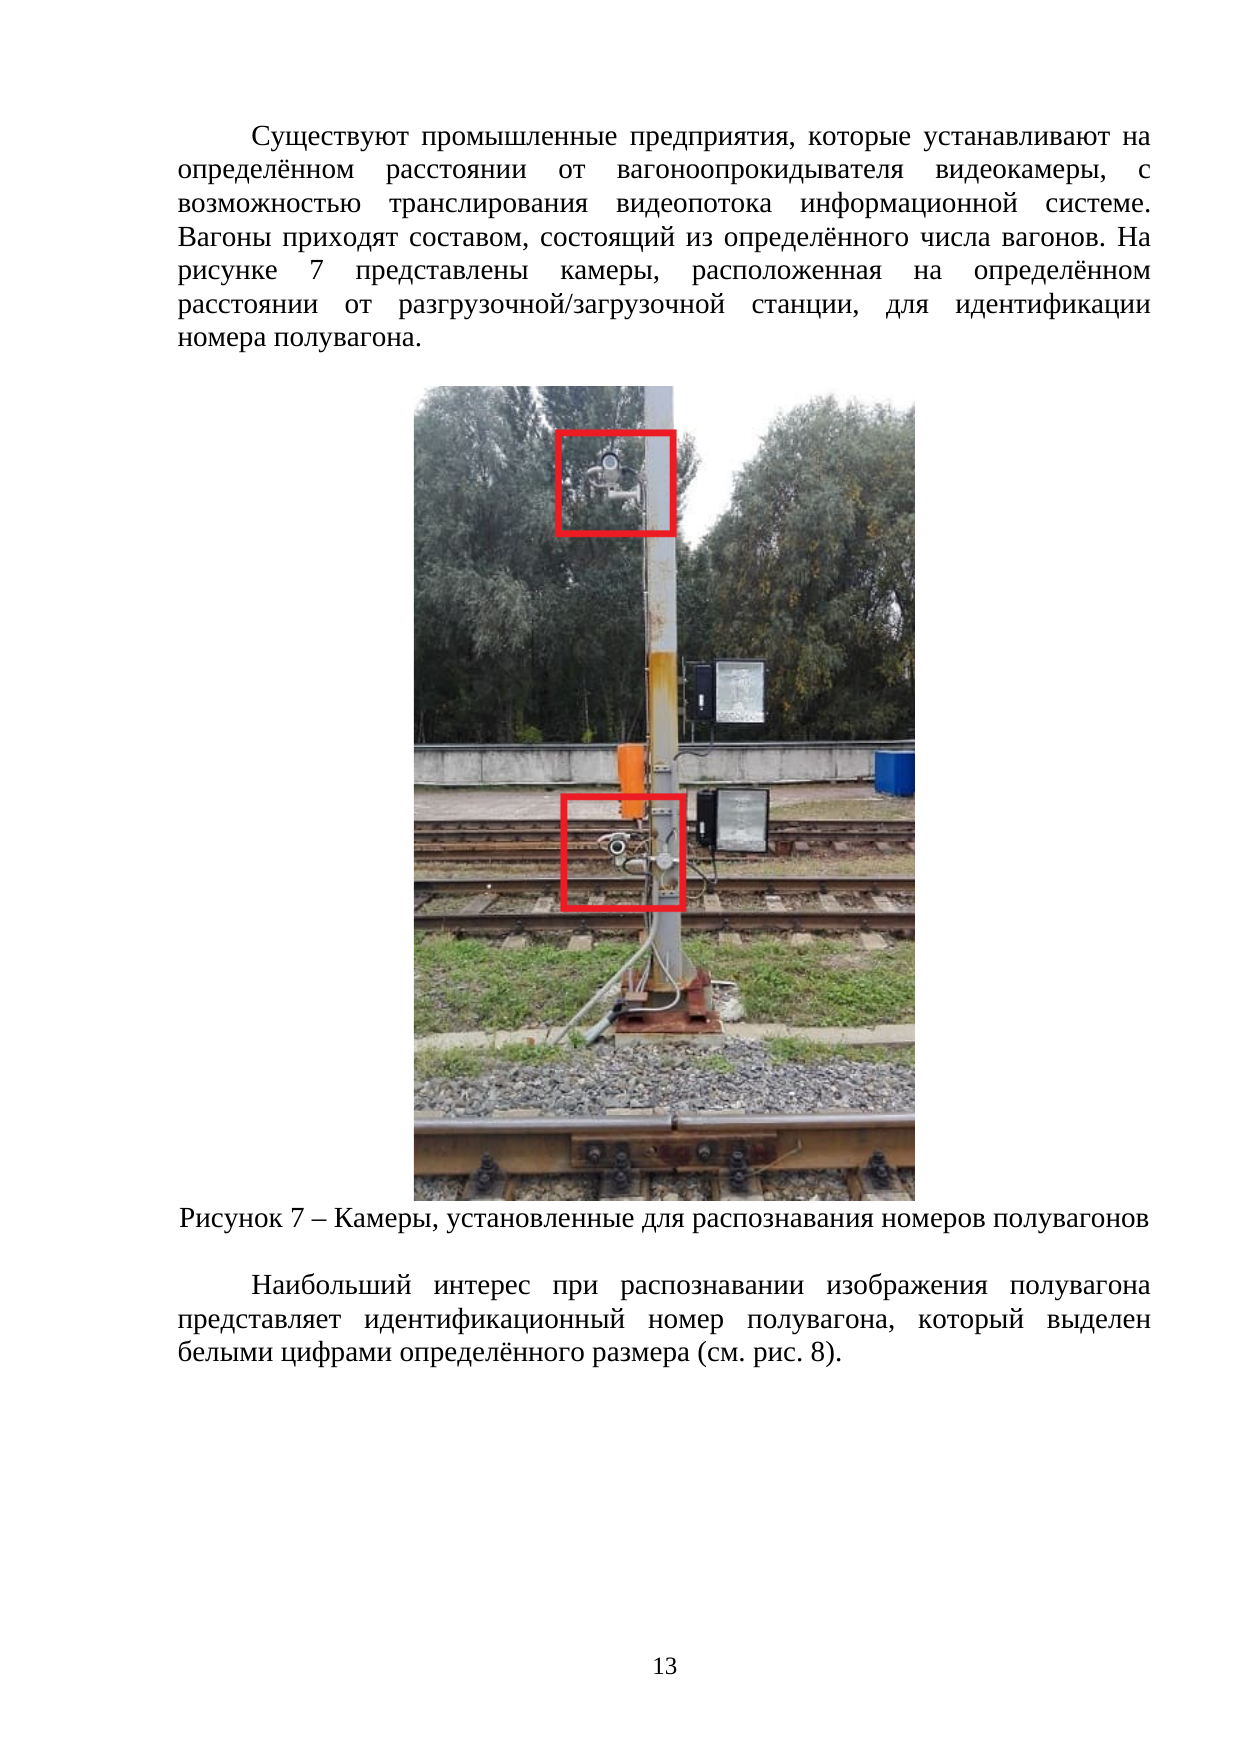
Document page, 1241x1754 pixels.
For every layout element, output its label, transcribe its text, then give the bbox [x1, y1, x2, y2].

text Рисунок 7 – Камеры, установленные для распознавания номеров полувагонов [177, 1200, 1152, 1234]
picture [413, 386, 915, 1201]
text Наибольший интерес при распознавании изображения полувагона представляет идентификационный номер полувагона, который выделен белыми цифрами определённого размера (см. рис. 8). [177, 1267, 1152, 1368]
text Существуют промышленные предприятия, которые устанавливают на определённом расстоянии от вагоноопрокидывателя видеокамеры, с возможностью транслирования видеопотока информационной системе. Вагоны приходят составом, состоящий из определённого числа вагонов. На рисунке 7 представлены камеры, расположенная на определённом расстоянии от разгрузочной/загрузочной станции, для идентификации номера полувагона. [177, 118, 1152, 353]
